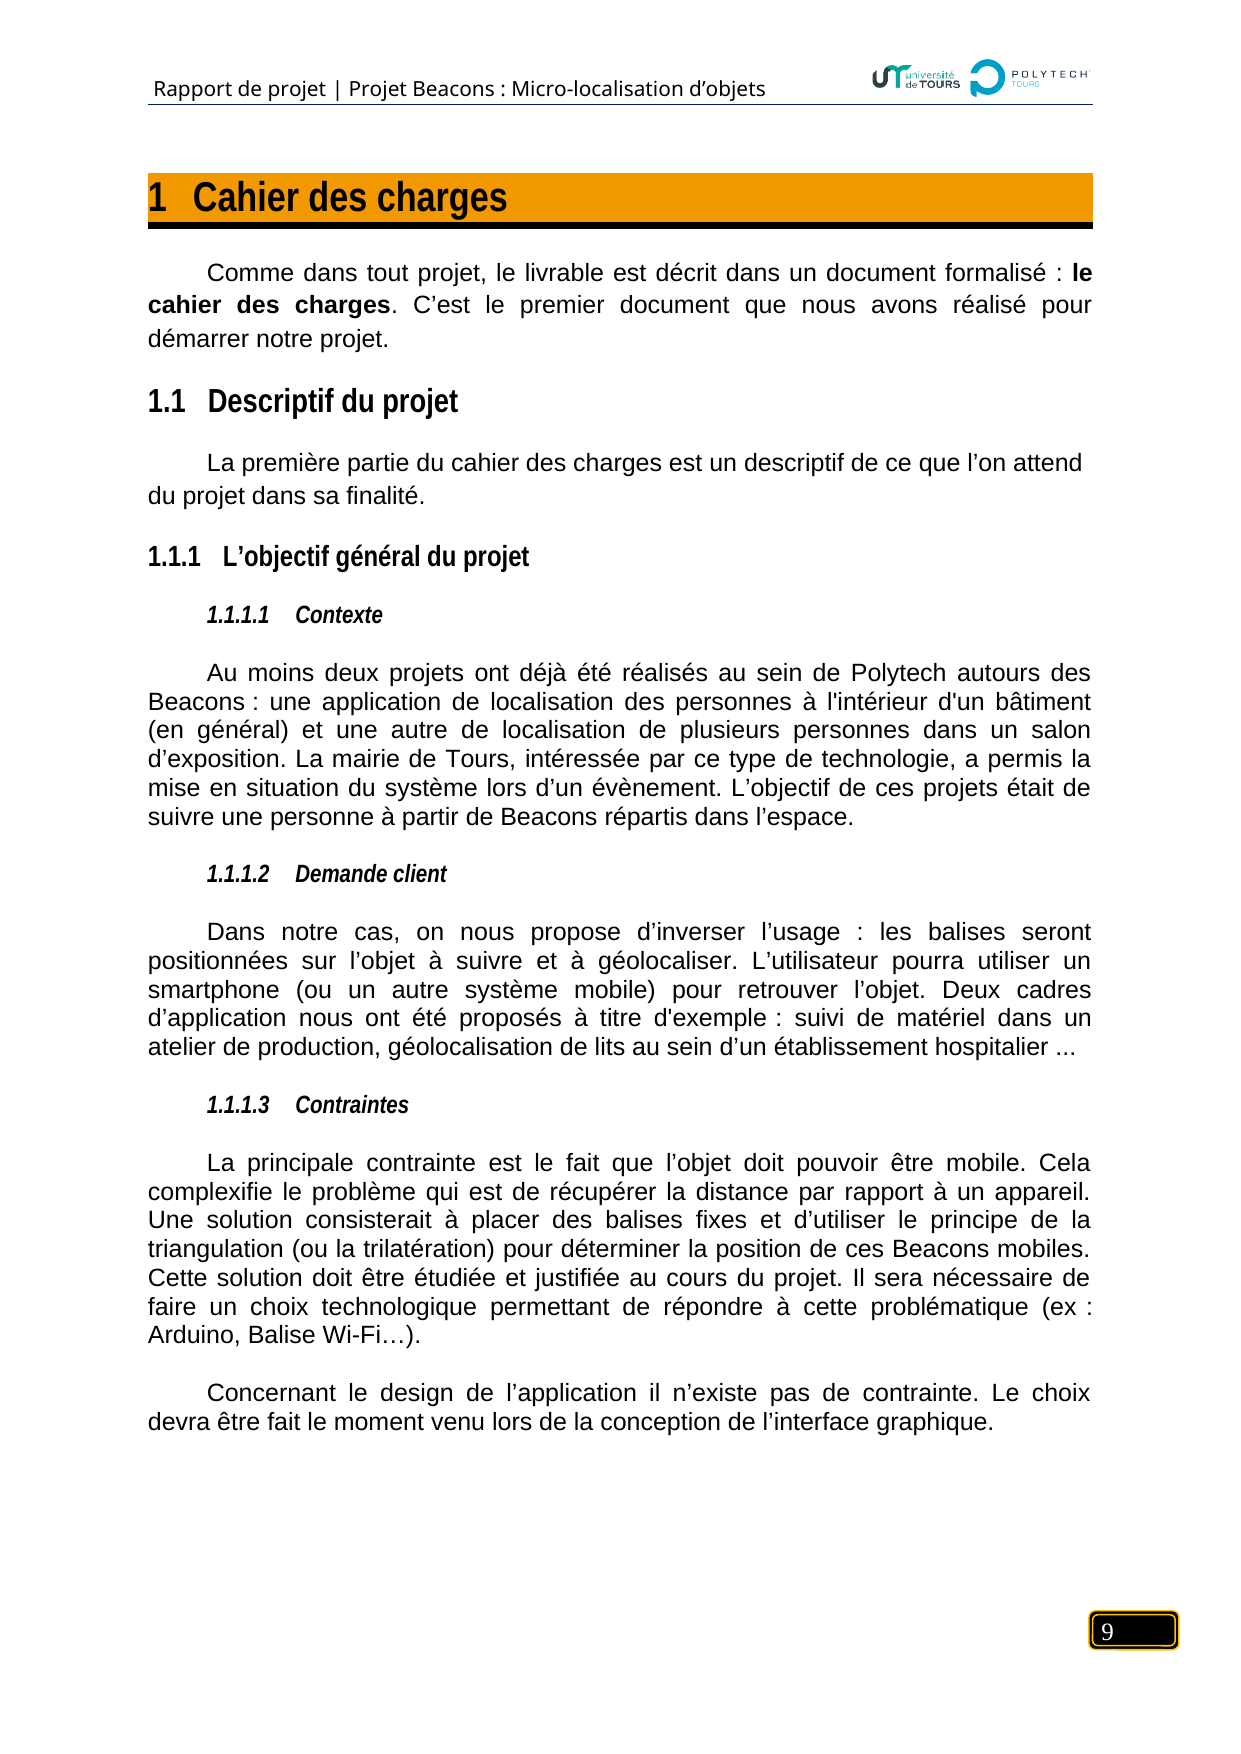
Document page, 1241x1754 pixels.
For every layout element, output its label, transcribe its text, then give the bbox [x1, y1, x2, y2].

picture [977, 59, 1096, 97]
text Concernant le design de l’application il n’existe pas de contrainte. Le choix devra être fait le moment venu lors de la conception de l’interface graphique. [148, 1378, 1093, 1436]
subtitle Demande client [207, 859, 1093, 888]
subtitle L’objectif général du projet [148, 539, 1093, 572]
subtitle Contexte [207, 600, 1093, 628]
subtitle Cahier des charges [148, 173, 1093, 222]
text La principale contrainte est le fait que l’objet doit pouvoir être mobile. Cela complexifie le problème qui est de récupérer la distance par rapport à un appareil. Une solution consisterait à placer des balises fixes et d’utiliser le principe de la triangulation (ou la trilatération) pour déterminer la position de ces Beacons mobiles. Cette solution doit être étudiée et justifiée au cours du projet. Il sera nécessaire de faire un choix technologique permettant de répondre à cette problématique (ex : Arduino, Balise Wi-Fi…). [148, 1148, 1093, 1349]
text La première partie du cahier des charges est un descriptif de ce que l’on attend du projet dans sa finalité. [148, 448, 1093, 509]
picture [970, 67, 998, 87]
subtitle Contraintes [207, 1090, 1093, 1119]
picture [872, 65, 962, 89]
picture [970, 59, 981, 70]
text Dans notre cas, on nous propose d’inverser l’usage : les balises seront positionnées sur l’objet à suivre et à géolocaliser. L’utilisateur pourra utiliser un smartphone (ou un autre système mobile) pour retrouver l’objet. Deux cadres d’application nous ont été proposés à titre d'exemple : suivi de matériel dans un atelier de production, géolocalisation de lits au sein d’un établissement hospitalier ... [148, 917, 1093, 1061]
text Comme dans tout projet, le livrable est décrit dans un document formalisé : le cahier des charges. C’est le premier document que nous avons réalisé pour démarrer notre projet. [148, 257, 1093, 352]
text Au moins deux projets ont déjà été réalisés au sein de Polytech autours des Beacons : une application de localisation des personnes à l'intérieur d'un bâtiment (en général) et une autre de localisation de plusieurs personnes dans un salon d’exposition. La mairie de Tours, intéressée par ce type de technologie, a permis la mise en situation du système lors d’un évènement. L’objectif de ces projets était de suivre une personne à partir de Beacons répartis dans l’espace. [148, 658, 1093, 830]
subtitle Descriptif du projet [148, 382, 1093, 420]
